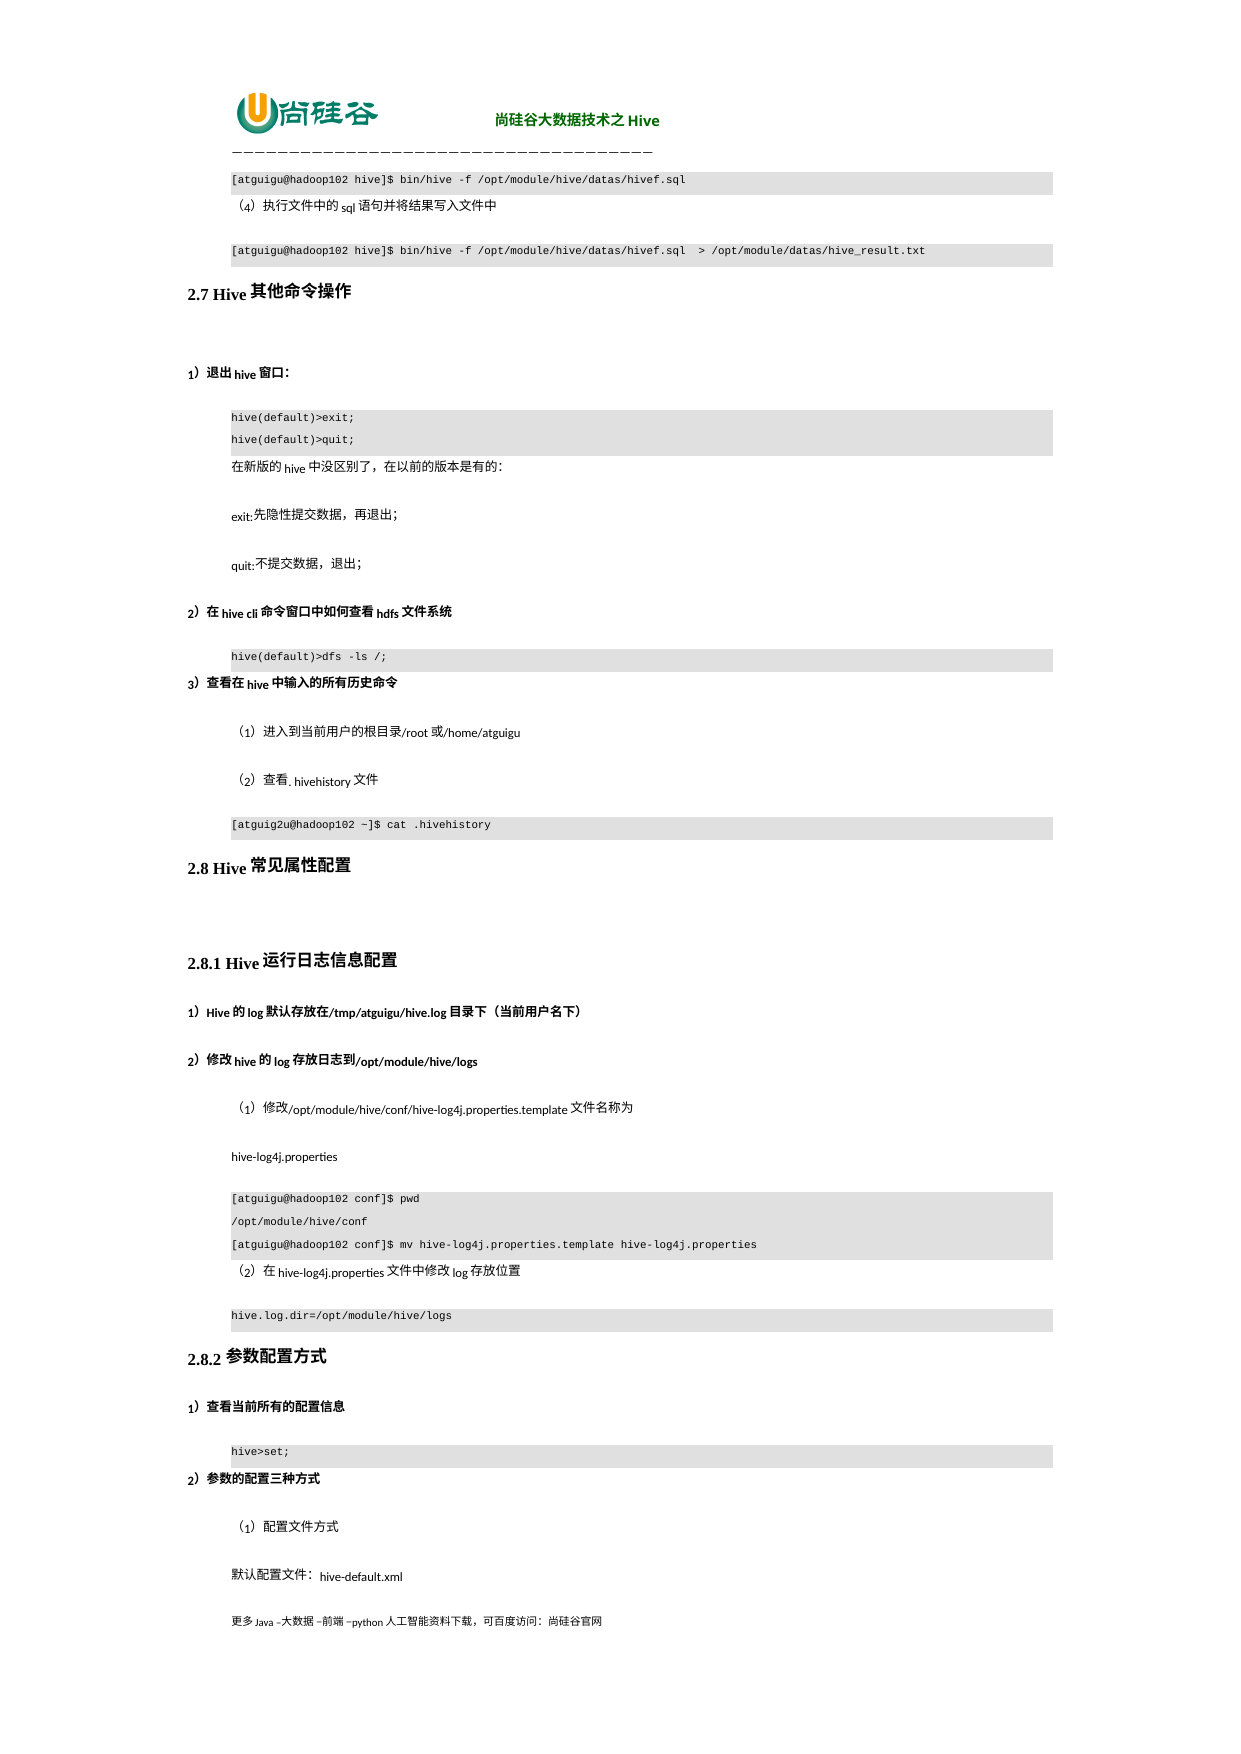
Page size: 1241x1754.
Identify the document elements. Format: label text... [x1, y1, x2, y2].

text [atguigu@hadoop102 conf]$ mv hive-log4j.properties.template hive-log4j.properties [231, 1237, 1053, 1260]
text 3）查看在hive中输入的所有历史命令 [187, 672, 1053, 705]
subtitle 2.7 Hive其他命令操作 [187, 267, 1053, 332]
text 2）参数的配置三种方式 [187, 1468, 1053, 1500]
text 2）修改hive的log存放日志到/opt/module/hive/logs [187, 1049, 1053, 1082]
text 2）在hive cli命令窗口中如何查看hdfs文件系统 [187, 601, 1053, 634]
text （1）修改/opt/module/hive/conf/hive-log4j.properties.template文件名称为 [187, 1097, 1053, 1130]
text 1）Hive的log默认存放在/tmp/atguigu/hive.log目录下（当前用户名下） [187, 1001, 1053, 1033]
text exit:先隐性提交数据，再退出； [187, 504, 1053, 537]
subtitle 2.8 Hive常见属性配置 [187, 840, 1053, 905]
text 在新版的hive中没区别了，在以前的版本是有的： [187, 456, 1053, 489]
text [atguig2u@hadoop102 ~]$ cat .hivehistory [231, 817, 1053, 840]
text [atguigu@hadoop102 conf]$ pwd [231, 1192, 1053, 1214]
text /opt/module/hive/conf [231, 1214, 1053, 1237]
text hive>set; [231, 1445, 1053, 1468]
text 1）退出hive窗口： [187, 362, 1053, 394]
text （4）执行文件中的sql语句并将结果写入文件中 [231, 195, 1053, 228]
text （2）查看. hivehistory文件 [187, 769, 1053, 802]
text [atguigu@hadoop102 hive]$ bin/hive -f /opt/module/hive/datas/hivef.sql > /opt/module/datas/hive_result.txt [231, 244, 1053, 267]
text （1）进入到当前用户的根目录/root或/home/atguigu [187, 721, 1053, 753]
text [atguigu@hadoop102 hive]$ bin/hive -f /opt/module/hive/datas/hivef.sql [231, 172, 1053, 195]
subtitle 2.8.1 Hive运行日志信息配置 [187, 936, 1053, 1001]
text hive(default)>quit; [231, 433, 1053, 456]
text hive(default)>exit; [231, 410, 1053, 433]
subtitle 2.8.2 参数配置方式 [187, 1332, 1053, 1397]
text （2）在hive-log4j.properties文件中修改log存放位置 [187, 1260, 1053, 1293]
text hive(default)>dfs -ls /; [231, 649, 1053, 672]
text hive-log4j.properties [187, 1146, 1053, 1178]
text quit:不提交数据，退出； [187, 553, 1053, 585]
text hive.log.dir=/opt/module/hive/logs [231, 1309, 1053, 1332]
text （1）配置文件方式 [187, 1516, 1053, 1549]
picture [231, 88, 382, 138]
text 1）查看当前所有的配置信息 [187, 1397, 1053, 1429]
text 默认配置文件：hive-default.xml [187, 1564, 1053, 1597]
